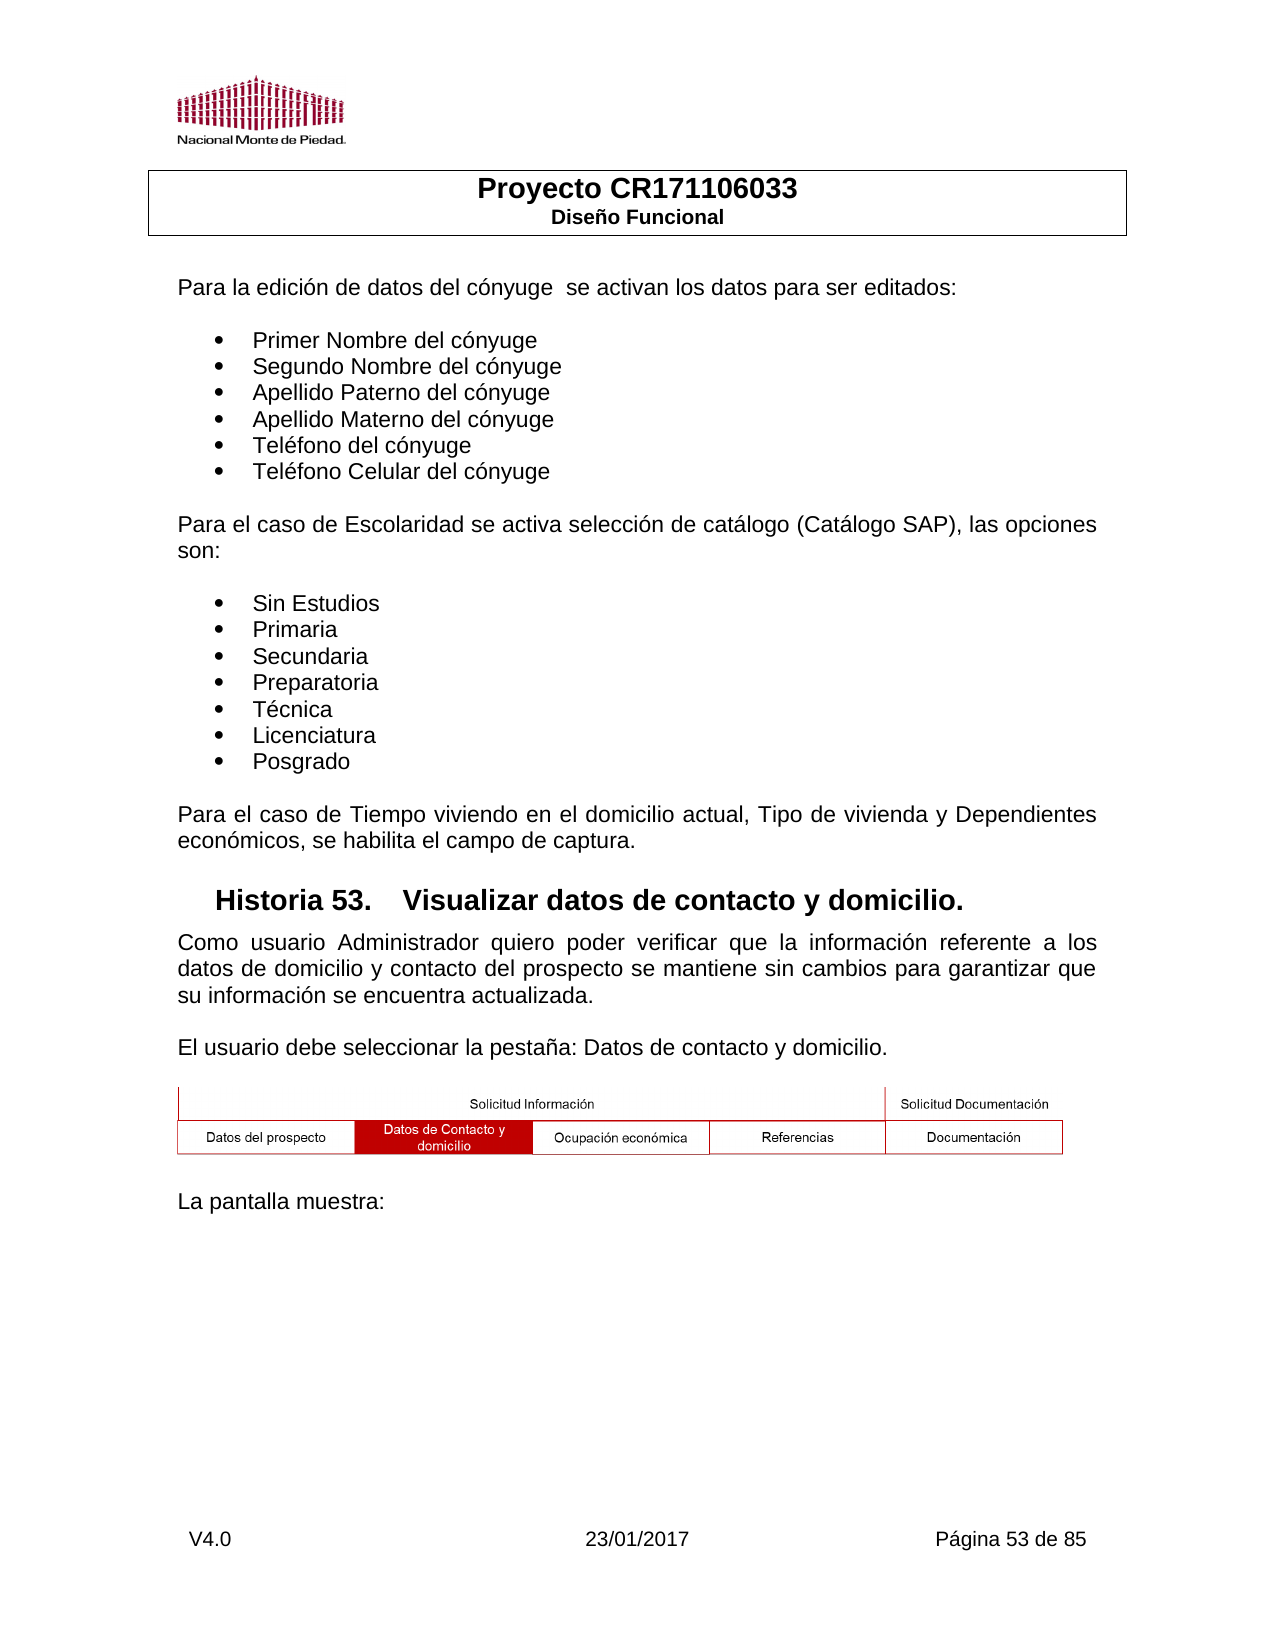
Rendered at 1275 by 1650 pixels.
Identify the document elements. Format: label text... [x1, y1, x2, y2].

list Apellido Paterno del cónyuge [215, 379, 1098, 406]
list Teléfono Celular del cónyuge [215, 458, 1098, 485]
text El usuario debe seleccionar la pestaña: Datos de contacto y domicilio. [177, 1034, 1098, 1061]
list Primer Nombre del cónyuge [215, 327, 1098, 353]
list Técnica [215, 696, 1098, 722]
text Visualizar datos de contacto y domicilio. [215, 883, 1098, 916]
list Apellido Materno del cónyuge [215, 406, 1098, 432]
list Teléfono del cónyuge [215, 432, 1098, 458]
text La pantalla muestra: [177, 1188, 1098, 1214]
list Sin Estudios [215, 590, 1098, 616]
list Posgrado [215, 748, 1098, 774]
list Licenciatura [215, 722, 1098, 748]
list Preparatoria [215, 669, 1098, 696]
text Para la edición de datos del cónyuge se activan los datos para ser editados: [177, 274, 1098, 300]
list Primaria [215, 616, 1098, 643]
text Para el caso de Escolaridad se activa selección de catálogo (Catálogo SAP), las opciones son: [177, 511, 1098, 564]
picture [177, 75, 346, 144]
list Secundaria [215, 643, 1098, 669]
picture [177, 1087, 1063, 1162]
list Segundo Nombre del cónyuge [215, 353, 1098, 379]
text Como usuario Administrador quiero poder verificar que la información referente a los datos de domicilio y contacto del prospecto se mantiene sin cambios para garantizar que su información se encuentra actualizada. [177, 929, 1098, 1008]
text Para el caso de Tiempo viviendo en el domicilio actual, Tipo de vivienda y Dependientes económicos, se habilita el campo de captura. [177, 801, 1098, 854]
